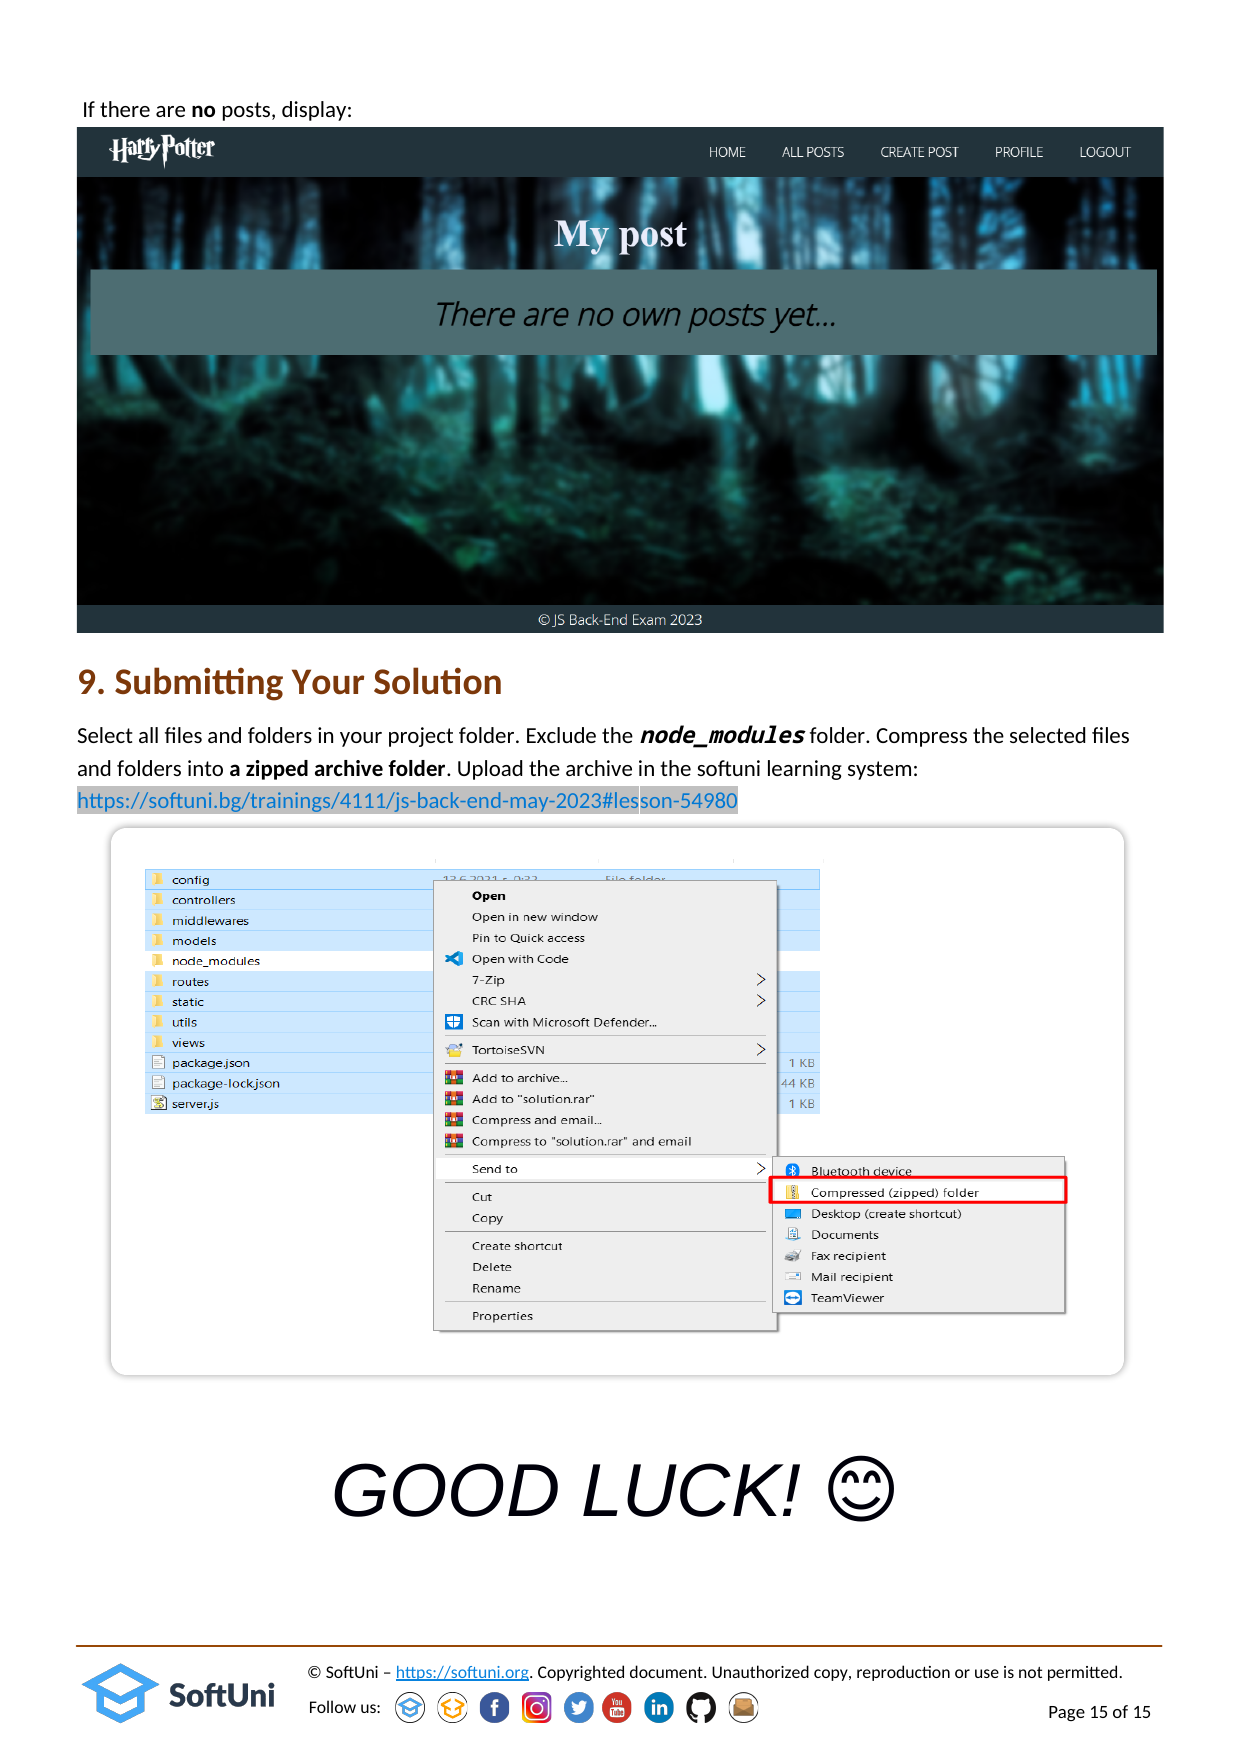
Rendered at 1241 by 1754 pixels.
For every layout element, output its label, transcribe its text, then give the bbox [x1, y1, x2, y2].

subtitle Submitting Your Solution [77, 658, 1163, 703]
picture [665, 1692, 674, 1701]
picture [728, 1692, 759, 1723]
picture [564, 1692, 594, 1723]
picture [142, 859, 1093, 1343]
picture [644, 1692, 653, 1701]
picture [479, 1692, 510, 1723]
picture [395, 1692, 425, 1723]
picture [75, 1658, 281, 1729]
picture [658, 1705, 667, 1714]
picture [644, 1714, 653, 1723]
picture [76, 127, 1164, 633]
picture [602, 1692, 632, 1723]
picture [437, 1692, 468, 1723]
picture [522, 1692, 552, 1723]
picture [665, 1714, 674, 1723]
text If there are no posts, display: [77, 95, 1163, 127]
text Select all files and folders in your project folder. Exclude the node_modules folder. Compress the selected files and folders into a zipped archive folder. Upload the archive in the softuni learning system: https://softuni.bg/trainings/4111/js-back-end-may-2023#lesson-54980 [77, 719, 1163, 814]
picture [686, 1692, 716, 1723]
text GOOD LUCK! 😊 [77, 1436, 1163, 1538]
